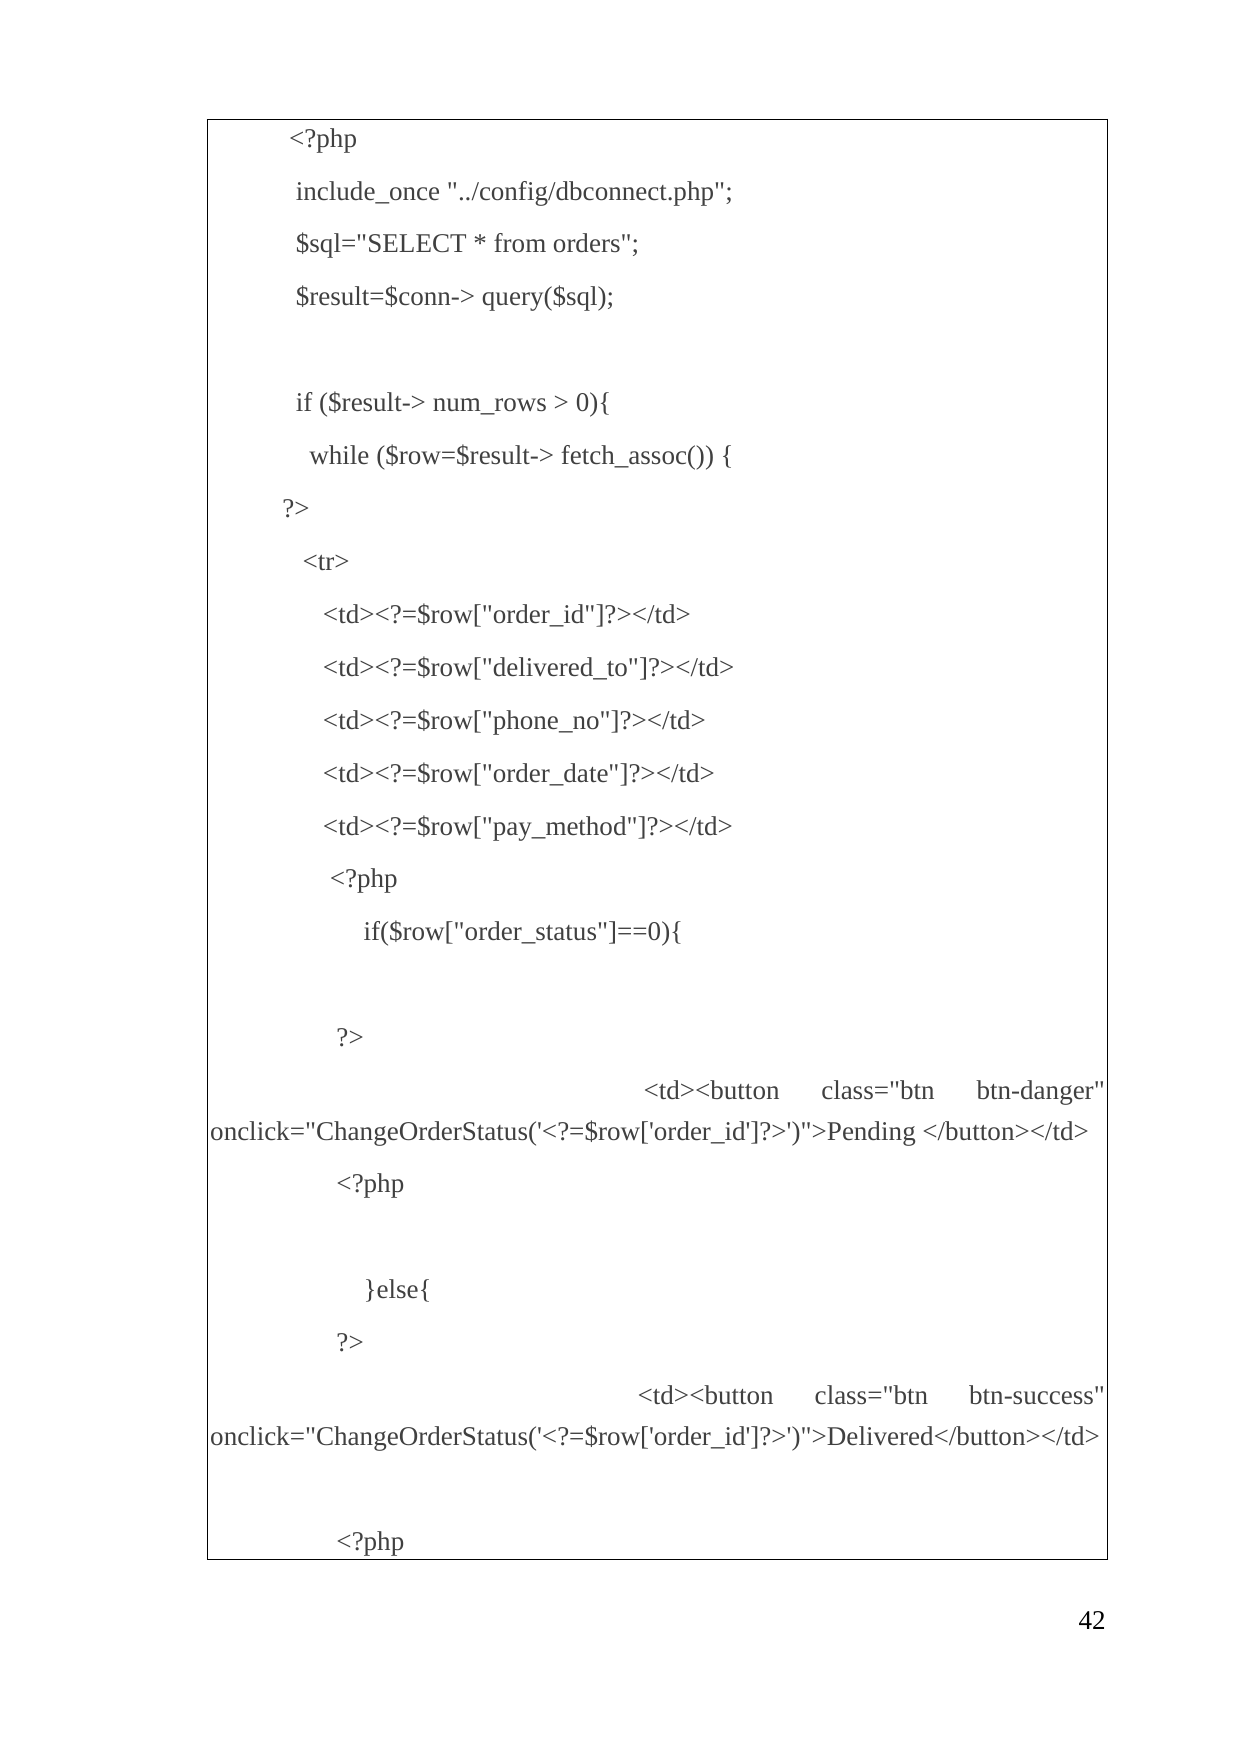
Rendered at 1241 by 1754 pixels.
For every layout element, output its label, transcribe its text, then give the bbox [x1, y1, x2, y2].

text <?php [208, 120, 1107, 153]
text while ($row=$result-> fetch_assoc()) { [208, 436, 1107, 470]
text <td><?=$row["order_date"]?></td> [208, 754, 1107, 788]
text <td><button class="btn btn-success" onclick="ChangeOrderStatus('<?=$row['order_id']?>')">Delivered</button></td> [208, 1376, 1107, 1451]
text <td><?=$row["phone_no"]?></td> [208, 701, 1107, 735]
text }else{ [208, 1270, 1107, 1304]
text if($row["order_status"]==0){ [208, 912, 1107, 947]
text ?> [208, 1018, 1107, 1052]
text <td><button class="btn btn-danger" onclick="ChangeOrderStatus('<?=$row['order_id']?>')">Pending </button></td> [208, 1071, 1107, 1146]
text <td><?=$row["delivered_to"]?></td> [208, 648, 1107, 682]
text <tr> [208, 542, 1107, 576]
text <?php [208, 1522, 1107, 1559]
text include_once "../config/dbconnect.php"; [208, 172, 1107, 206]
text ?> [208, 1323, 1107, 1357]
text ?> [208, 489, 1107, 523]
text <td><?=$row["order_id"]?></td> [208, 595, 1107, 629]
text <?php [208, 1164, 1107, 1199]
text <?php [208, 859, 1107, 894]
text $result=$conn-> query($sql); [208, 277, 1107, 312]
text if ($result-> num_rows > 0){ [208, 383, 1107, 417]
text <td><?=$row["pay_method"]?></td> [208, 807, 1107, 841]
text $sql="SELECT * from orders"; [208, 224, 1107, 259]
